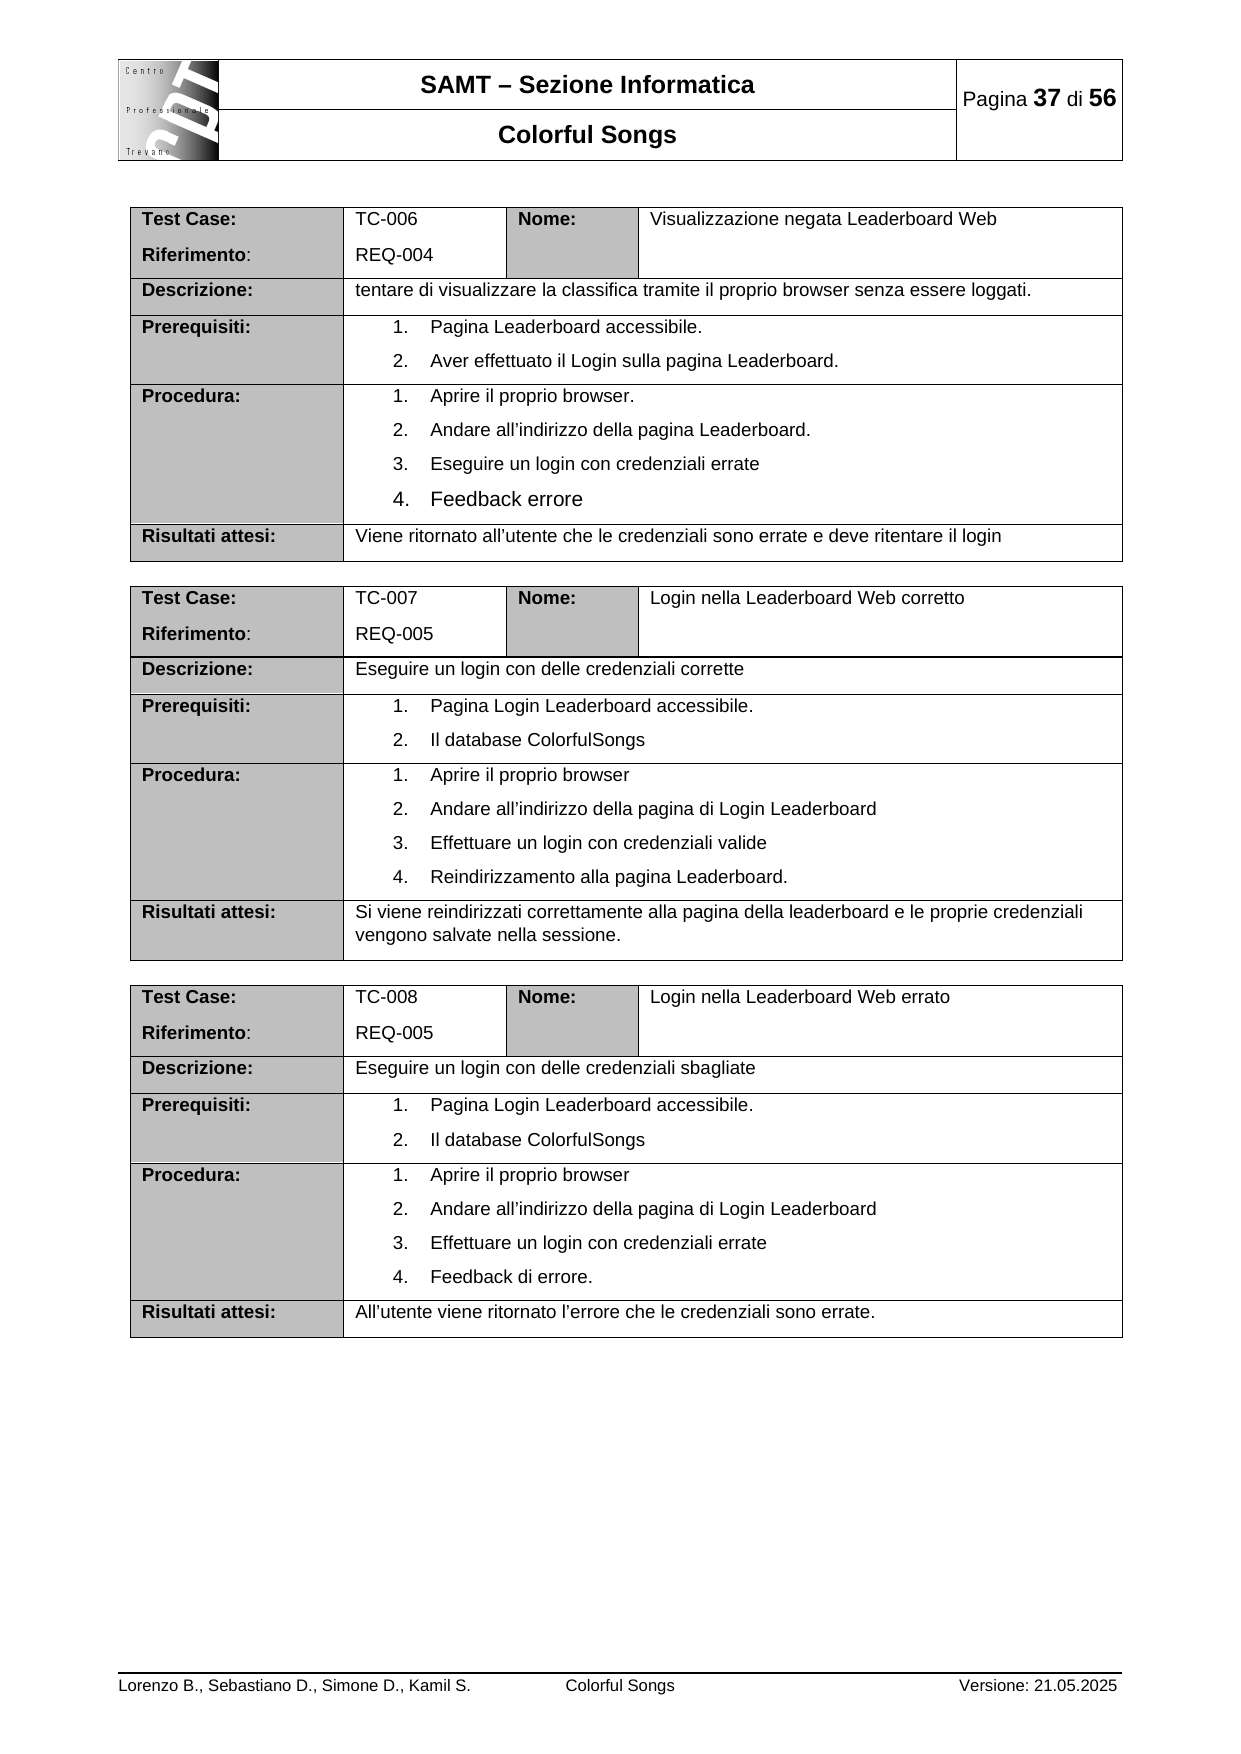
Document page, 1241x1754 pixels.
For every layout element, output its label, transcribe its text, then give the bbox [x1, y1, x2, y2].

table_cell Pagina Login Leaderboard accessibile. Il database ColorfulSongs [344, 695, 1122, 763]
table_cell Aprire il proprio browser. Andare all’indirizzo della pagina Leaderboard. Eseguire un login con credenziali errate Feedback errore [344, 385, 1122, 523]
table_header TC-007 REQ-005 [344, 587, 506, 656]
table_cell Procedura: [131, 764, 343, 900]
table_header TC-008 REQ-005 [344, 986, 506, 1056]
table_cell Pagina Leaderboard accessibile. Aver effettuato il Login sulla pagina Leaderboard. [344, 316, 1122, 384]
table_cell Descrizione: [131, 279, 343, 315]
table_cell Risultati attesi: [131, 525, 343, 561]
table_cell Descrizione: [131, 658, 343, 693]
table_cell Prerequisiti: [131, 695, 343, 763]
table_header TC-006 REQ-004 [344, 208, 506, 278]
table_cell Risultati attesi: [131, 1301, 343, 1337]
table_cell Procedura: [131, 1164, 343, 1300]
table_cell Aprire il proprio browser Andare all’indirizzo della pagina di Login Leaderboard Effettuare un login con credenziali valide Reindirizzamento alla pagina Leaderboard. [344, 764, 1122, 900]
table_cell Aprire il proprio browser Andare all’indirizzo della pagina di Login Leaderboard Effettuare un login con credenziali errate Feedback di errore. [344, 1164, 1122, 1300]
table_header Login nella Leaderboard Web errato [639, 986, 1122, 1056]
table_cell Si viene reindirizzati correttamente alla pagina della leaderboard e le proprie credenziali vengono salvate nella sessione. [344, 901, 1122, 960]
table_cell Prerequisiti: [131, 1094, 343, 1162]
table_header Login nella Leaderboard Web corretto [639, 587, 1122, 656]
table_cell Viene ritornato all’utente che le credenziali sono errate e deve ritentare il login [344, 525, 1122, 561]
table_header Test Case: Riferimento: [131, 587, 343, 656]
table_header Visualizzazione negata Leaderboard Web [639, 208, 1122, 278]
table_header Nome: [507, 587, 638, 656]
table_cell Pagina Login Leaderboard accessibile. Il database ColorfulSongs [344, 1094, 1122, 1162]
table_cell Eseguire un login con delle credenziali corrette [344, 658, 1122, 693]
picture [118, 60, 219, 160]
table_header Nome: [507, 208, 638, 278]
table_header Test Case: Riferimento: [131, 986, 343, 1056]
table_header Nome: [507, 986, 638, 1056]
table_cell tentare di visualizzare la classifica tramite il proprio browser senza essere loggati. [344, 279, 1122, 315]
table_cell Procedura: [131, 385, 343, 523]
table_header Test Case: Riferimento: [131, 208, 343, 278]
table_cell Risultati attesi: [131, 901, 343, 960]
table_cell Descrizione: [131, 1057, 343, 1093]
table_cell All’utente viene ritornato l’errore che le credenziali sono errate. [344, 1301, 1122, 1337]
table_cell Prerequisiti: [131, 316, 343, 384]
table_cell Eseguire un login con delle credenziali sbagliate [344, 1057, 1122, 1093]
